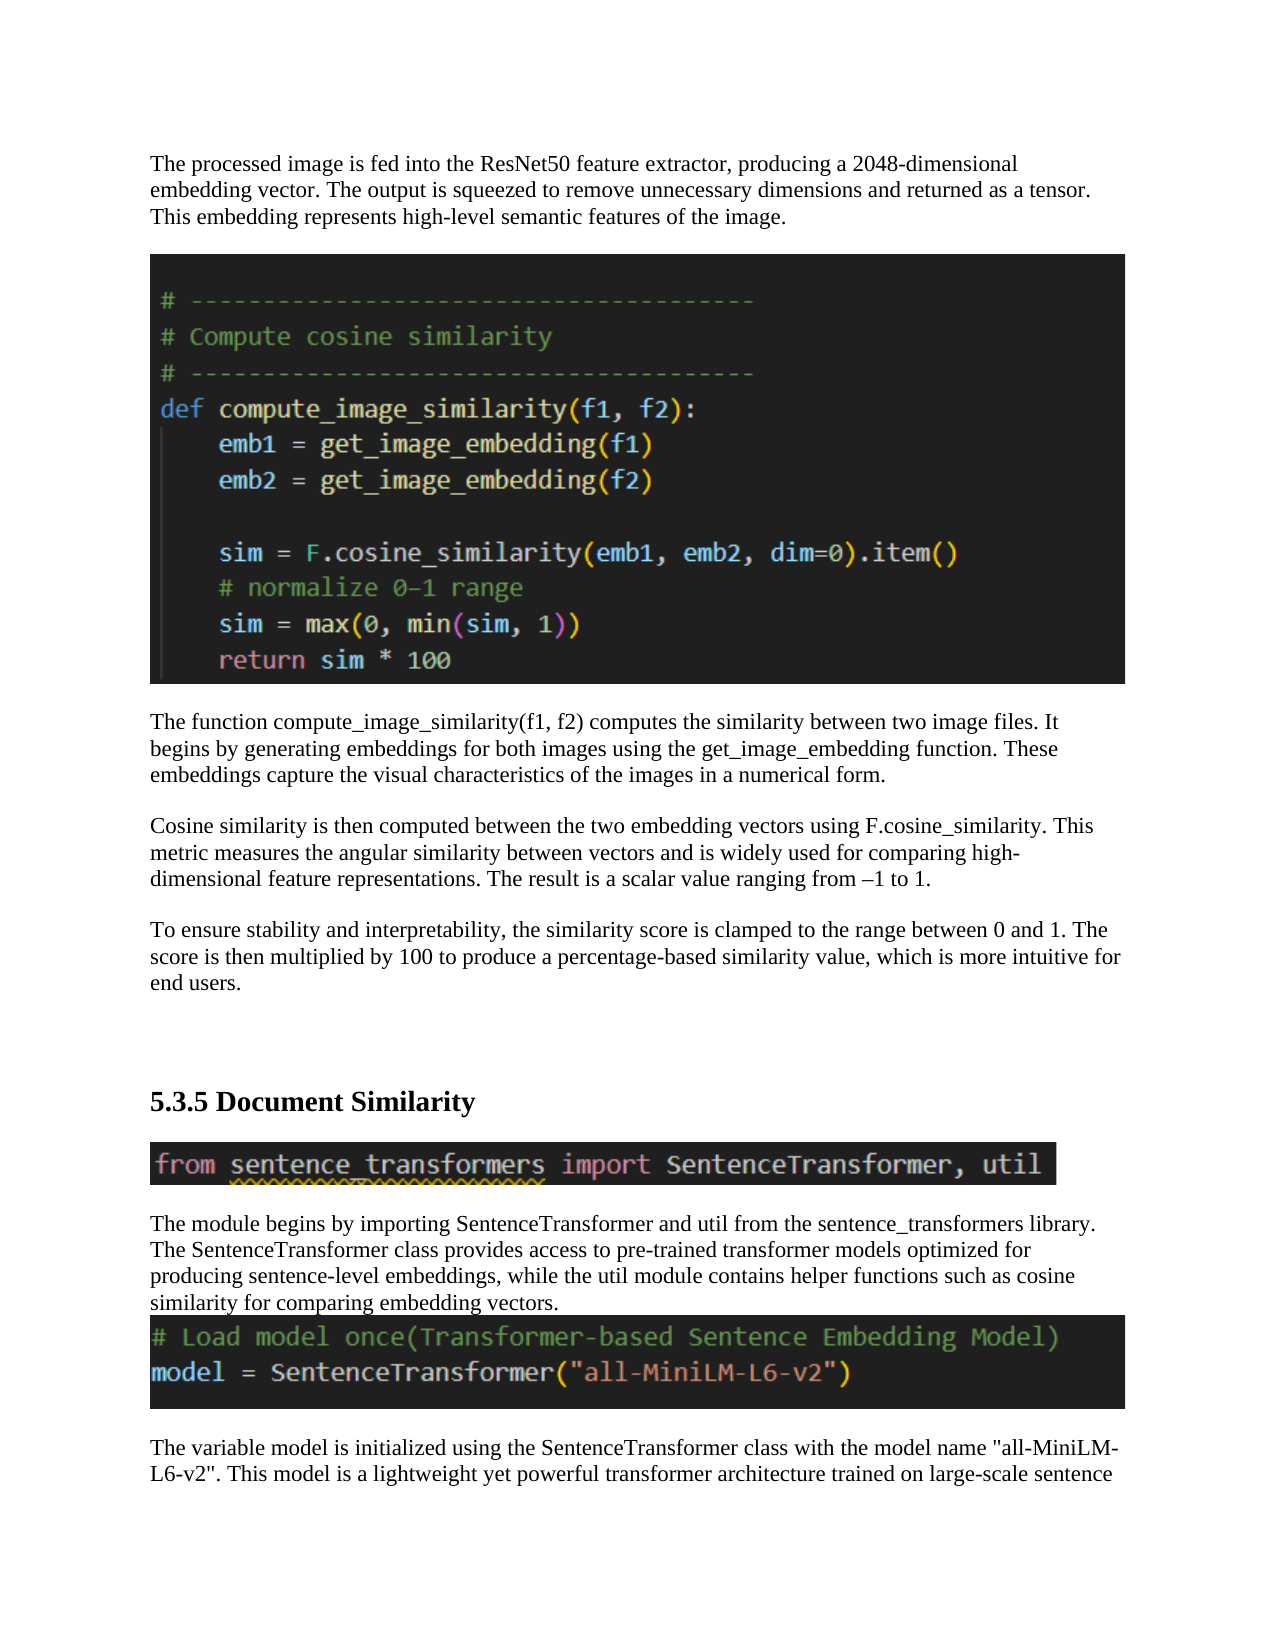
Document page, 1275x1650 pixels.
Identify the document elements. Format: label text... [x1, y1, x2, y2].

picture [150, 254, 1125, 684]
picture [150, 1142, 1057, 1185]
text Cosine similarity is then computed between the two embedding vectors using F.cosine_similarity. This metric measures the angular similarity between vectors and is widely used for comparing high-dimensional feature representations. The result is a scalar value ranging from –1 to 1. [150, 812, 1125, 891]
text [150, 1434, 1125, 1487]
text The module begins by importing SentenceTransformer and util from the sentence_transformers library. The SentenceTransformer class provides access to pre-trained transformer models optimized for producing sentence-level embeddings, while the util module contains helper functions such as cosine similarity for comparing embedding vectors. [150, 1210, 1125, 1315]
text The processed image is fed into the ResNet50 feature extractor, producing a 2048-dimensional embedding vector. The output is squeezed to remove unnecessary dimensions and returned as a tensor. This embedding represents high-level semantic features of the image. [150, 150, 1125, 229]
text To ensure stability and interpretability, the similarity score is clamped to the range between 0 and 1. The score is then multiplied by 100 to produce a percentage-based similarity value, which is more intuitive for end users. [150, 916, 1125, 995]
picture [150, 1315, 1125, 1409]
subtitle 5.3.5 Document Similarity [150, 1084, 1125, 1117]
text The function compute_image_similarity(f1, f2) computes the similarity between two image files. It begins by generating embeddings for both images using the get_image_embedding function. These embeddings capture the visual characteristics of the images in a numerical form. [150, 708, 1125, 787]
